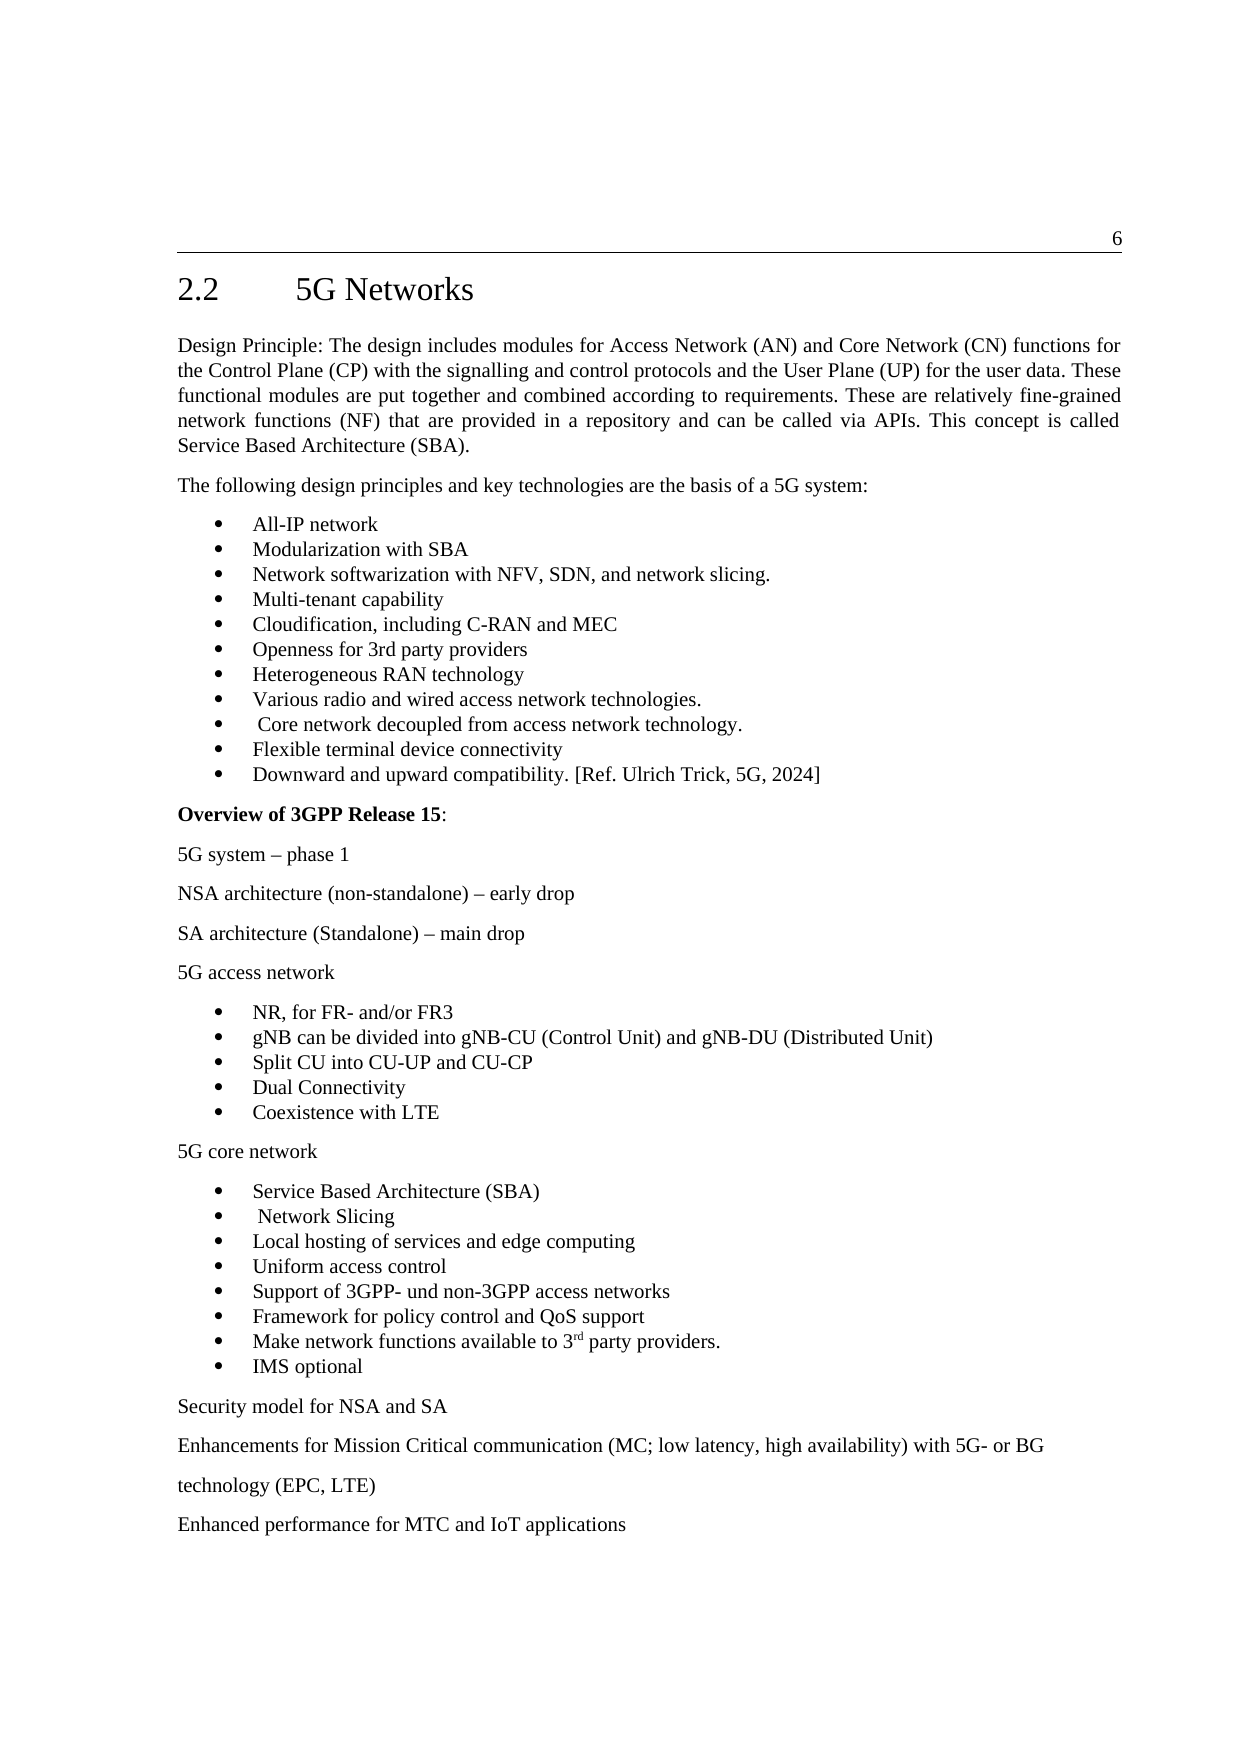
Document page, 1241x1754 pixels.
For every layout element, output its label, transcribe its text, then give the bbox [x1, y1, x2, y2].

text 5G access network [177, 959, 1122, 984]
list Network softwarization with NFV, SDN, and network slicing. [215, 561, 1122, 586]
list Openness for 3rd party providers [215, 636, 1122, 661]
list Heterogeneous RAN technology [215, 661, 1122, 686]
list Local hosting of services and edge computing [215, 1228, 1122, 1253]
list IMS optional [215, 1353, 1122, 1378]
text Design Principle: The design includes modules for Access Network (AN) and Core Network (CN) functions for the Control Plane (CP) with the signalling and control protocols and the User Plane (UP) for the user data. These functional modules are put together and combined according to requirements. These are relatively fine-grained network functions (NF) that are provided in a repository and can be called via APIs. This concept is called Service Based Architecture (SBA). [177, 332, 1122, 457]
list Coexistence with LTE [215, 1099, 1122, 1124]
text Enhancements for Mission Critical communication (MC; low latency, high availability) with 5G- or BG [177, 1432, 1122, 1457]
text SA architecture (Standalone) – main drop [177, 920, 1122, 945]
list Flexible terminal device connectivity [215, 736, 1122, 761]
list Make network functions available to 3rd party providers. [215, 1328, 1122, 1353]
text technology (EPC, LTE) [177, 1472, 1122, 1497]
list Various radio and wired access network technologies. [215, 686, 1122, 711]
list All-IP network [215, 511, 1122, 536]
list Core network decoupled from access network technology. [215, 711, 1122, 736]
text 5G system – phase 1 [177, 841, 1122, 866]
list Split CU into CU-UP and CU-CP [215, 1049, 1122, 1074]
text The following design principles and key technologies are the basis of a 5G system: [177, 472, 1122, 497]
list NR, for FR- and/or FR3 [215, 999, 1122, 1024]
list Service Based Architecture (SBA) [215, 1178, 1122, 1203]
text Enhanced performance for MTC and IoT applications [177, 1511, 1122, 1536]
list Support of 3GPP- und non-3GPP access networks [215, 1278, 1122, 1303]
list Cloudification, including C-RAN and MEC [215, 611, 1122, 636]
text NSA architecture (non-standalone) – early drop [177, 880, 1122, 905]
text Overview of 3GPP Release 15: [177, 801, 1122, 826]
list Network Slicing [215, 1203, 1122, 1228]
list Modularization with SBA [215, 536, 1122, 561]
list Framework for policy control and QoS support [215, 1303, 1122, 1328]
text Security model for NSA and SA [177, 1393, 1122, 1418]
list Downward and upward compatibility. [Ref. Ulrich Trick, 5G, 2024] [215, 761, 1122, 786]
list Uniform access control [215, 1253, 1122, 1278]
subtitle 5G Networks [177, 267, 1122, 307]
list Dual Connectivity [215, 1074, 1122, 1099]
list Multi-tenant capability [215, 586, 1122, 611]
list gNB can be divided into gNB-CU (Control Unit) and gNB-DU (Distributed Unit) [215, 1024, 1122, 1049]
text 5G core network [177, 1138, 1122, 1163]
